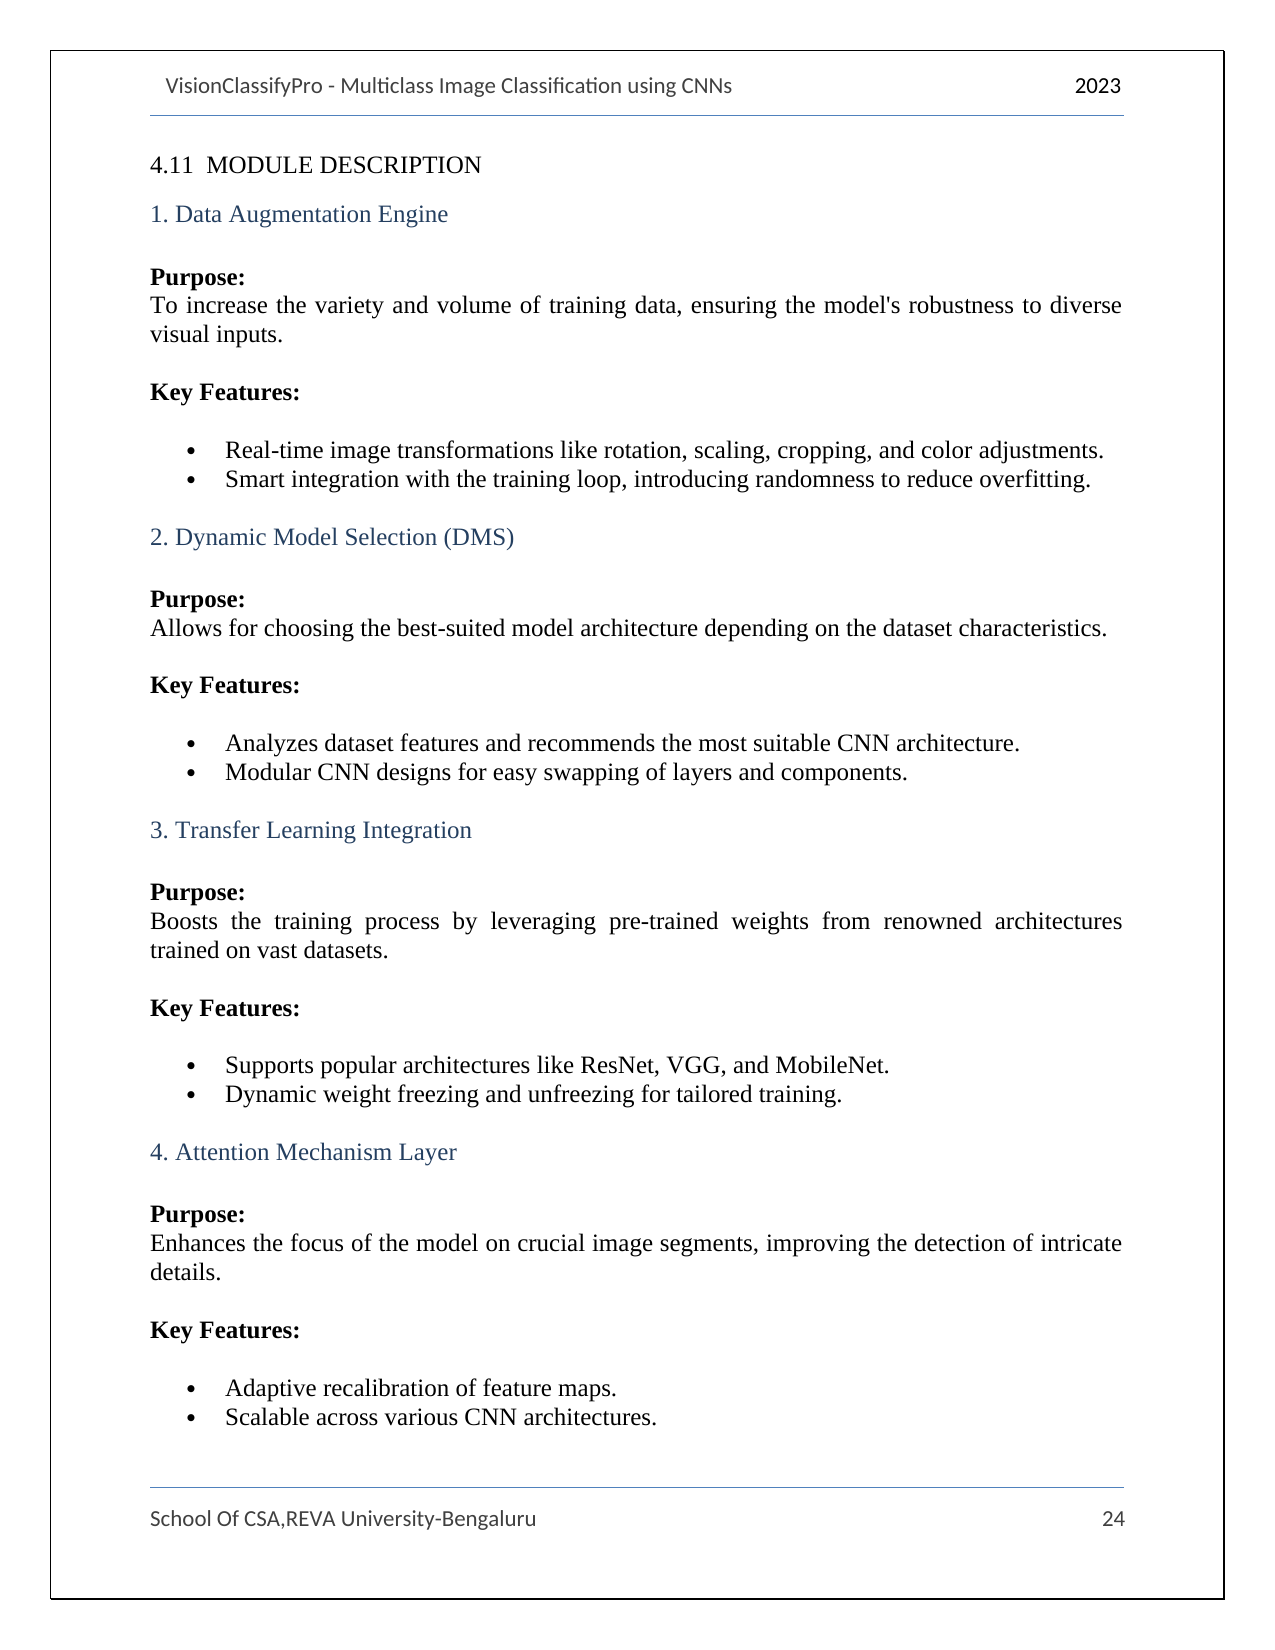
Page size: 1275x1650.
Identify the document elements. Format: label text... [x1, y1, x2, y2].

text Purpose: To increase the variety and volume of training data, ensuring the model's robustness to diverse visual inputs. [150, 262, 1124, 348]
list Supports popular architectures like ResNet, VGG, and MobileNet. [187, 1051, 1124, 1079]
list Modular CNN designs for easy swapping of layers and components. [187, 757, 1124, 786]
text Key Features: [150, 377, 1124, 406]
list Smart integration with the training loop, introducing randomness to reduce overfitting. [187, 464, 1124, 492]
subtitle 1. Data Augmentation Engine [150, 199, 1124, 228]
list Dynamic weight freezing and unfreezing for tailored training. [187, 1079, 1124, 1108]
list Adaptive recalibration of feature maps. [187, 1373, 1124, 1402]
text 4.11 MODULE DESCRIPTION [150, 150, 1124, 179]
text Purpose: Allows for choosing the best-suited model architecture depending on the dataset characteristics. [150, 584, 1124, 641]
list Analyzes dataset features and recommends the most suitable CNN architecture. [187, 728, 1124, 757]
subtitle 4. Attention Mechanism Layer [150, 1137, 1124, 1166]
text Purpose: Enhances the focus of the model on crucial image segments, improving the detection of intricate details. [150, 1199, 1124, 1286]
text Key Features: [150, 671, 1124, 699]
text Key Features: [150, 1315, 1124, 1344]
text Purpose: Boosts the training process by leveraging pre-trained weights from renowned architectures trained on vast datasets. [150, 877, 1124, 963]
subtitle 3. Transfer Learning Integration [150, 815, 1124, 844]
list Real-time image transformations like rotation, scaling, cropping, and color adjustments. [187, 435, 1124, 464]
subtitle 2. Dynamic Model Selection (DMS) [150, 522, 1124, 550]
text Key Features: [150, 993, 1124, 1021]
list Scalable across various CNN architectures. [187, 1402, 1124, 1430]
